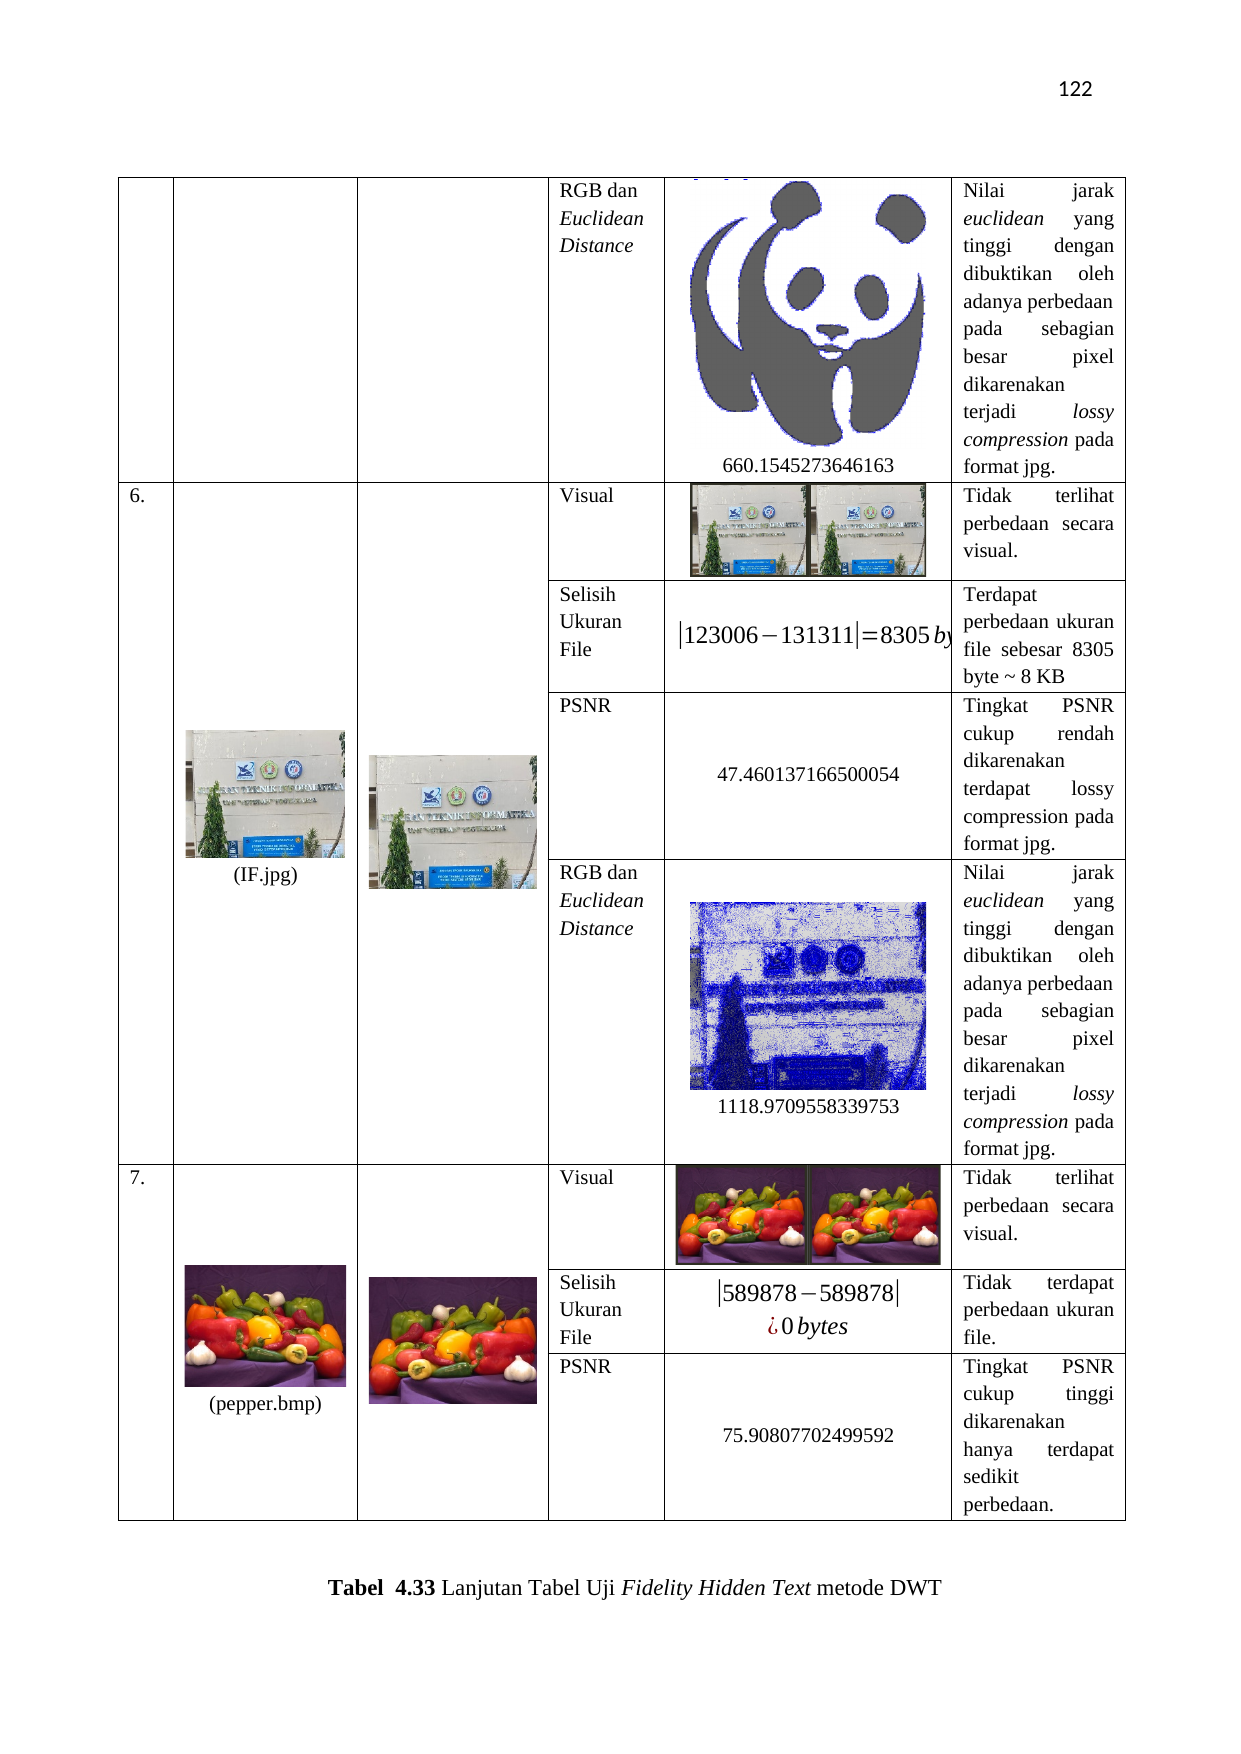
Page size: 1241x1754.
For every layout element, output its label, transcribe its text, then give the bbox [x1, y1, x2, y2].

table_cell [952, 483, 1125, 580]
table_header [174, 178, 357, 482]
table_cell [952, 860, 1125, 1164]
picture [690, 483, 927, 577]
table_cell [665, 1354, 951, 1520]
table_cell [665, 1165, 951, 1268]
picture [184, 1265, 347, 1387]
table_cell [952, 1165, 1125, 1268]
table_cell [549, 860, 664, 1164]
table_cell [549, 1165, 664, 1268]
picture [185, 730, 345, 858]
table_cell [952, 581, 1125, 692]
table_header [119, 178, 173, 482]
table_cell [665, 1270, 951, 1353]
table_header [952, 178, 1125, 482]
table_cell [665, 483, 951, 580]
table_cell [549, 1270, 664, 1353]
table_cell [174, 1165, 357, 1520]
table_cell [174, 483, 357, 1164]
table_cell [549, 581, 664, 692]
picture [368, 1277, 537, 1404]
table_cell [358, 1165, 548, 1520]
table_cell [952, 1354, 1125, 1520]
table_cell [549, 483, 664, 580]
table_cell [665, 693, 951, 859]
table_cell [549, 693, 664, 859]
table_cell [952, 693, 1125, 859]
picture [690, 902, 927, 1090]
picture [675, 1165, 941, 1265]
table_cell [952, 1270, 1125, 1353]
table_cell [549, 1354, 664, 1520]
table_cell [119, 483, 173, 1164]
picture [690, 179, 927, 449]
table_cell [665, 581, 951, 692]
picture [368, 755, 537, 889]
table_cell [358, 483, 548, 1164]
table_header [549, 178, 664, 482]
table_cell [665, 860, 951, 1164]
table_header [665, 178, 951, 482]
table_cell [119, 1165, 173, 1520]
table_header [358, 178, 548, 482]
